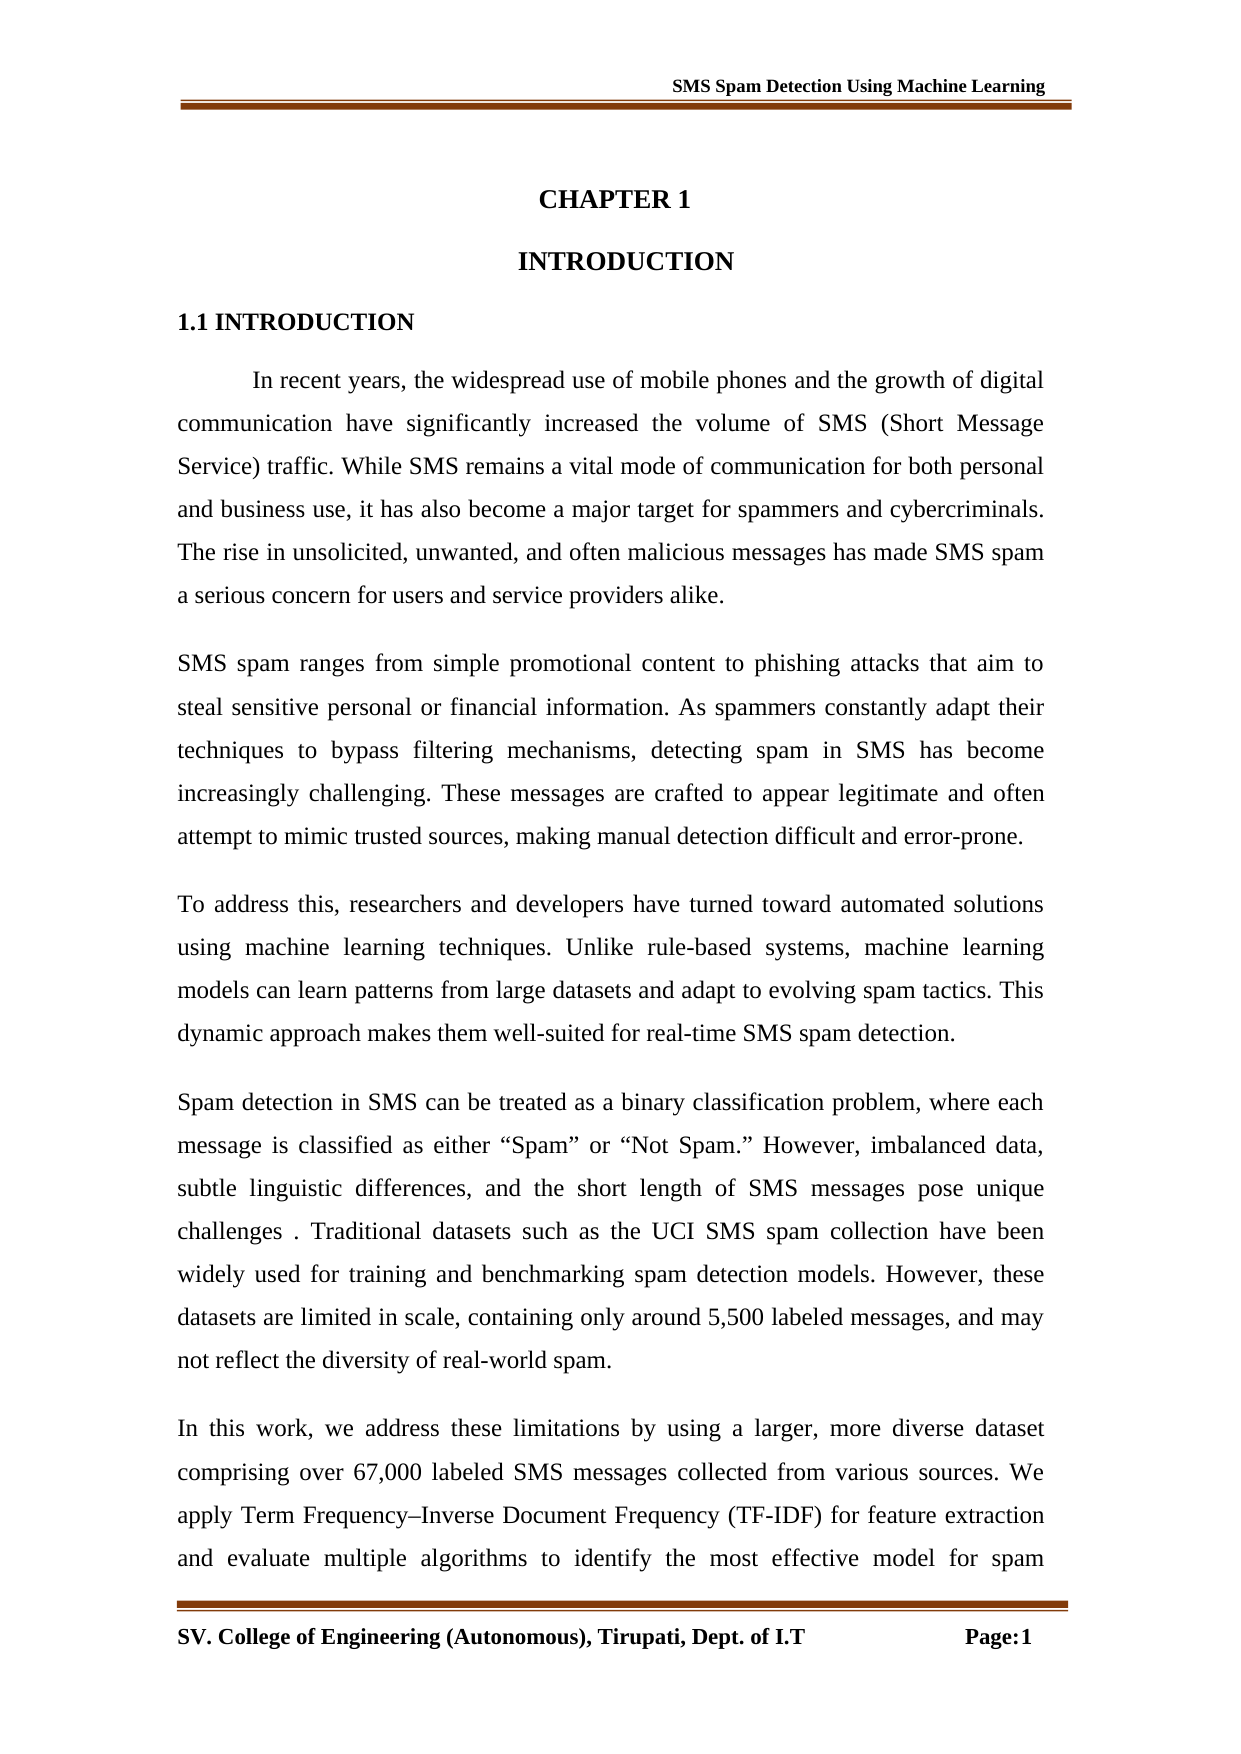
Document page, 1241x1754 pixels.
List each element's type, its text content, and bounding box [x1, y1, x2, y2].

text Spam detection in SMS can be treated as a binary classification problem, where each message is classified as either “Spam” or “Not Spam.” However, imbalanced data, subtle linguistic differences, and the short length of SMS messages pose unique challenges . Traditional datasets such as the UCI SMS spam collection have been widely used for training and benchmarking spam detection models. However, these datasets are limited in scale, containing only around 5,500 labeled messages, and may not reflect the diversity of real-world spam. [177, 1087, 1045, 1374]
text To address this, researchers and developers have turned toward automated solutions using machine learning techniques. Unlike rule-based systems, machine learning models can learn patterns from large datasets and adapt to evolving spam tactics. This dynamic approach makes them well-suited for real-time SMS spam detection. [177, 889, 1045, 1047]
text INTRODUCTION [207, 245, 1045, 276]
text In recent years, the widespread use of mobile phones and the growth of digital communication have significantly increased the volume of SMS (Short Message Service) traffic. While SMS remains a vital mode of communication for both personal and business use, it has also become a major target for spammers and cybercriminals. The rise in unsolicited, unwanted, and often malicious messages has made SMS spam a serious concern for users and service providers alike. [177, 365, 1045, 609]
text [177, 1413, 1045, 1572]
text CHAPTER 1 [177, 183, 1045, 214]
text 1.1 INTRODUCTION [177, 307, 1045, 336]
text SMS spam ranges from simple promotional content to phishing attacks that aim to steal sensitive personal or financial information. As spammers constantly adapt their techniques to bypass filtering mechanisms, detecting spam in SMS has become increasingly challenging. These messages are crafted to appear legitimate and often attempt to mimic trusted sources, making manual detection difficult and error-prone. [177, 648, 1045, 850]
